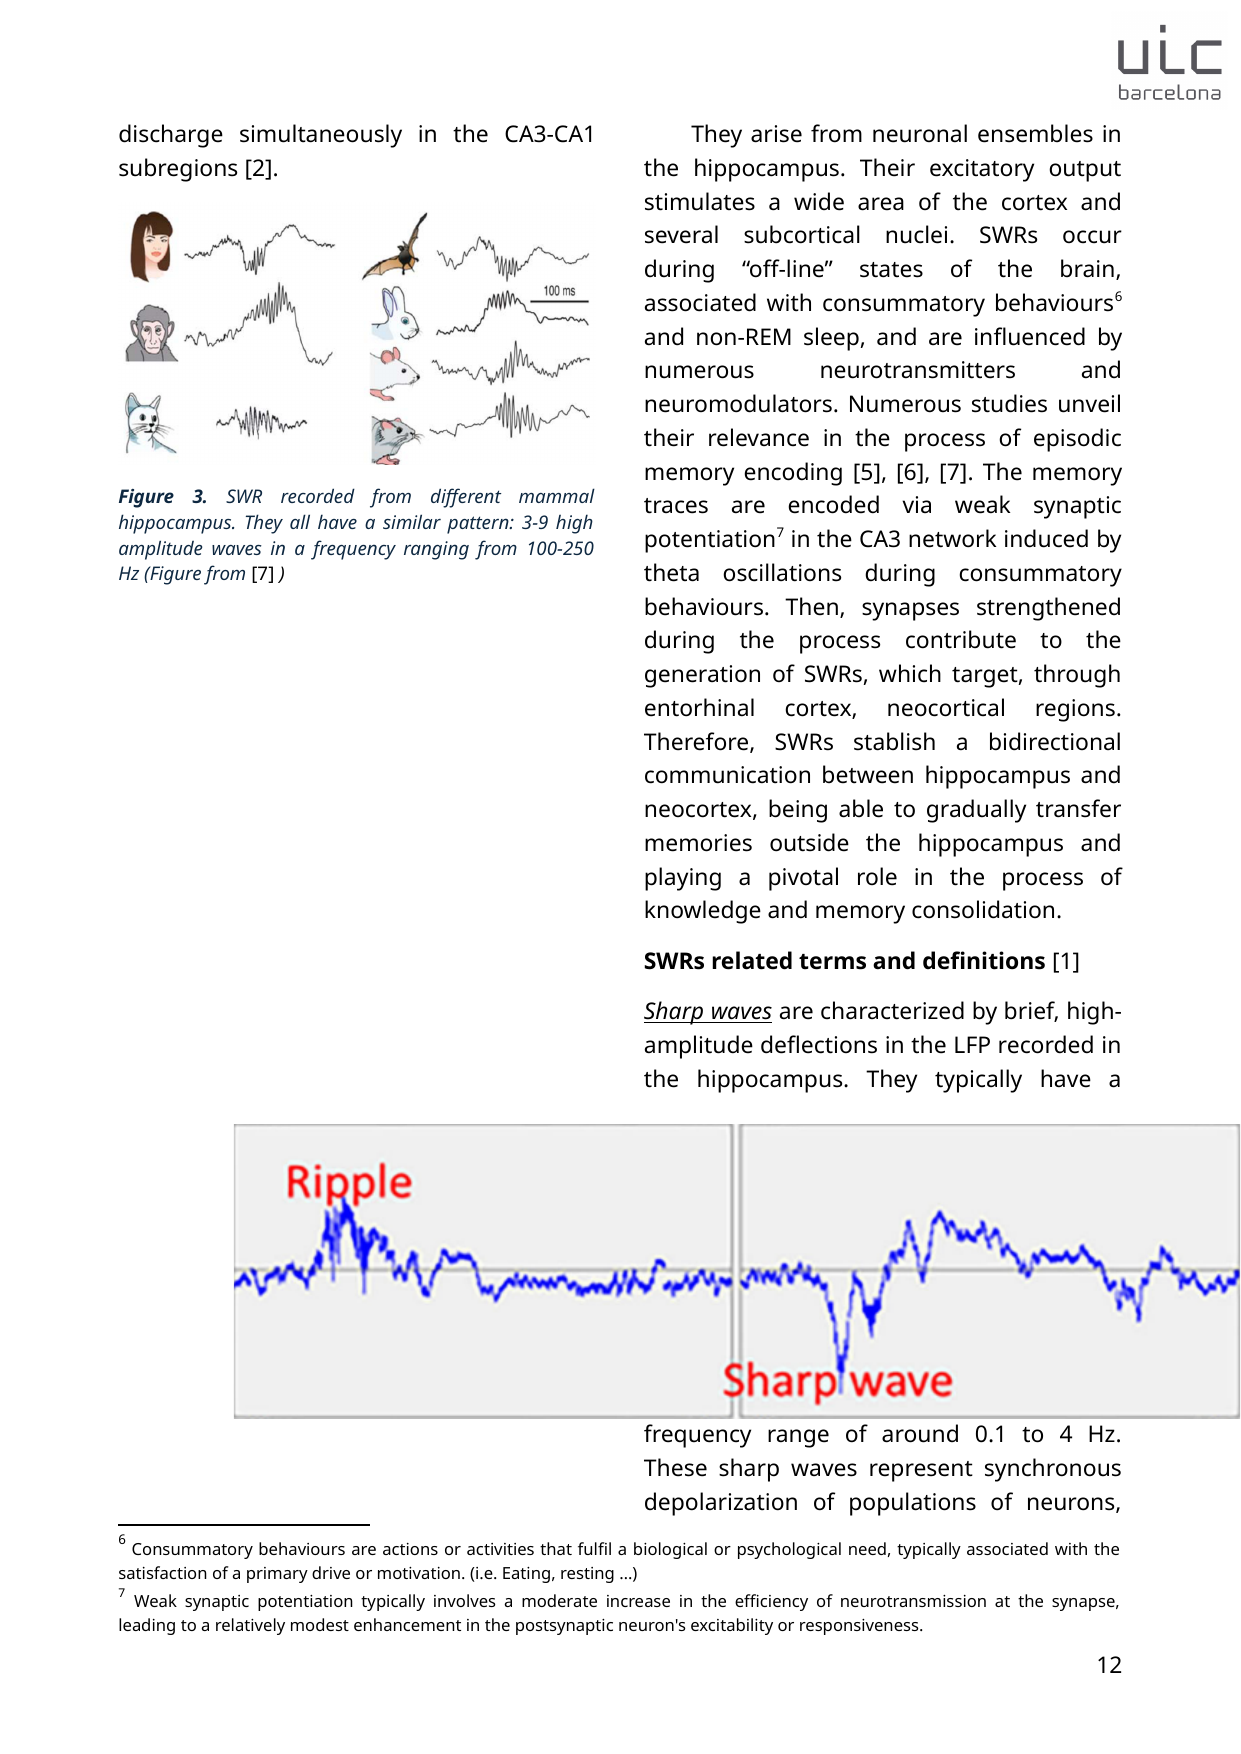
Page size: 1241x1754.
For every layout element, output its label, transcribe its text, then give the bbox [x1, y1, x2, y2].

picture [1110, 11, 1229, 110]
picture [233, 1124, 1241, 1419]
text SWRs related terms and definitions [644, 945, 1122, 976]
text Figure 2. SWR recorded from different mammal hippocampus. They all have a similar pattern: 3-9 high amplitude waves in a frequency ranging from 100-250 Hz (Figure from ) [118, 484, 596, 586]
picture [118, 202, 597, 465]
text They arise from neuronal ensembles in the hippocampus. Their excitatory output stimulates a wide area of the cortex and several subcortical nuclei. SWRs occur during “off-line” states of the brain, associated with consummatory behaviours and non-REM sleep, and are inﬂuenced by numerous neurotransmitters and neuromodulators. Numerous studies unveil their relevance in the process of episodic memory encoding . The memory traces are encoded via weak synaptic potentiation in the CA3 network induced by theta oscillations during consummatory behaviours. Then, synapses strengthened during the process contribute to the generation of SWRs, which target, through entorhinal cortex, neocortical regions. Therefore, SWRs stablish a bidirectional communication between hippocampus and neocortex, being able to gradually transfer memories outside the hippocampus and playing a pivotal role in the process of knowledge and memory consolidation. [644, 118, 1122, 926]
